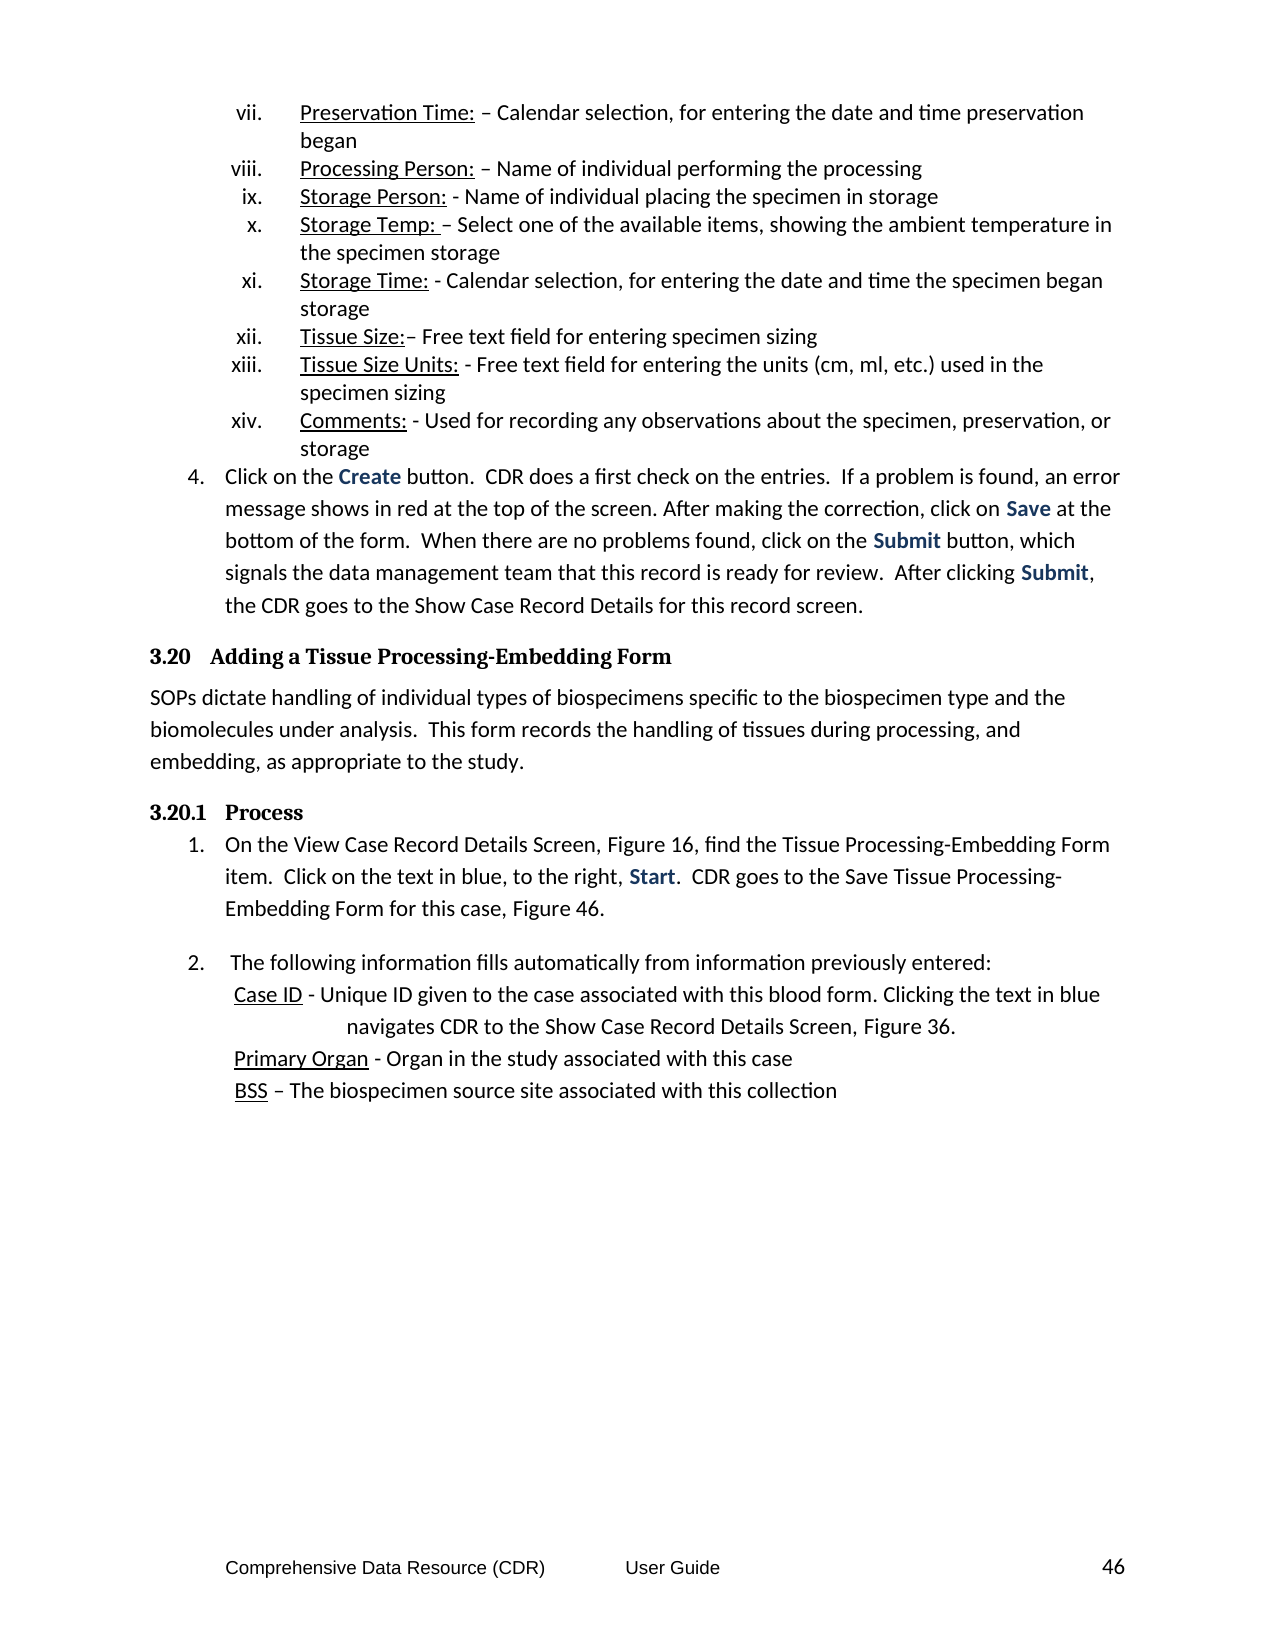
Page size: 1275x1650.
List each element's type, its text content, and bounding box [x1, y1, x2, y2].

list Comments: - Used for recording any observations about the specimen, preservation, or storage [262, 406, 1125, 462]
text BSS – The biospecimen source site associated with this collection [234, 1076, 1125, 1104]
text SOPs dictate handling of individual types of biospecimens specific to the biospecimen type and the biomolecules under analysis. This form records the handling of tissues during processing, and embedding, as appropriate to the study. [150, 683, 1125, 775]
list Tissue Size Units: - Free text field for entering the units (cm, ml, etc.) used in the specimen sizing [262, 350, 1125, 406]
list Tissue Size:– Free text field for entering specimen sizing [262, 322, 1125, 350]
text Primary Organ - Organ in the study associated with this case [234, 1044, 1125, 1072]
list Storage Time: - Calendar selection, for entering the date and time the specimen began storage [262, 266, 1125, 322]
list The following information fills automatically from information previously entered: [187, 948, 1125, 976]
list Storage Temp: – Select one of the available items, showing the ambient temperature in the specimen storage [262, 210, 1125, 266]
list Processing Person: – Name of individual performing the processing [262, 154, 1125, 182]
list Preservation Time: – Calendar selection, for entering the date and time preservation began [262, 98, 1125, 154]
list Click on the Create button. CDR does a first check on the entries. If a problem is found, an error message shows in red at the top of the screen. After making the correction, click on Save at the bottom of the form. When there are no problems found, click on the Submit button, which signals the data management team that this record is ready for review. After clicking Submit, the CDR goes to the Show Case Record Details for this record screen. [187, 462, 1125, 619]
subtitle Adding a Tissue Processing-Embedding Form [150, 644, 1125, 670]
list Storage Person: - Name of individual placing the specimen in storage [262, 182, 1125, 210]
subtitle Process [150, 800, 1125, 826]
